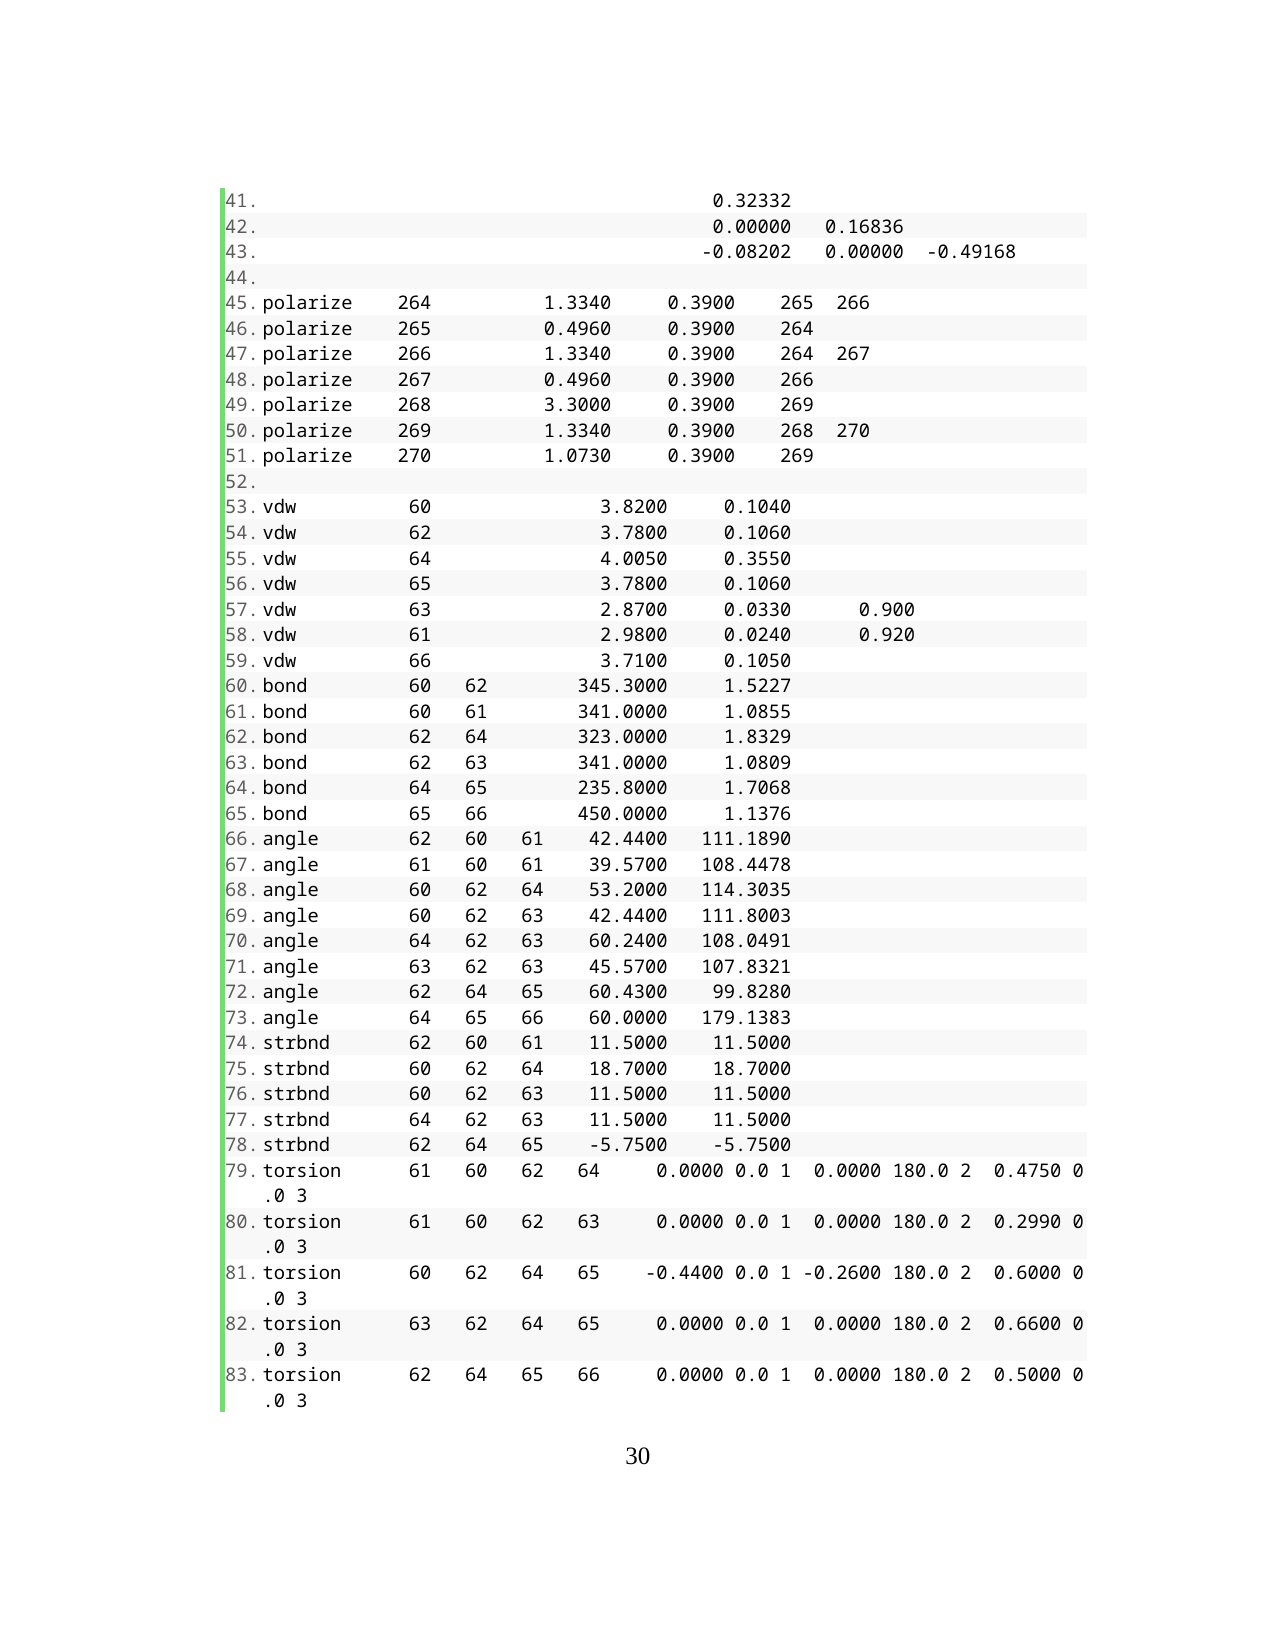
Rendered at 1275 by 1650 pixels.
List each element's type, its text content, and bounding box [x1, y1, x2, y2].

list strbnd 62 64 65 -5.7500 -5.7500 [225, 1132, 1087, 1157]
list angle 60 62 63 42.4400 111.8003 [225, 902, 1087, 928]
list angle 64 65 66 60.0000 179.1383 [225, 1004, 1087, 1030]
list bond 60 61 341.0000 1.0855 [225, 698, 1087, 723]
list vdw 63 2.8700 0.0330 0.900 [225, 596, 1087, 621]
list strbnd 60 62 63 11.5000 11.5000 [225, 1081, 1087, 1106]
list polarize 264 1.3340 0.3900 265 266 [225, 289, 1087, 315]
list 0.32332 [220, 187, 1087, 213]
list polarize 269 1.3340 0.3900 268 270 [225, 417, 1087, 443]
list vdw 62 3.7800 0.1060 [225, 519, 1087, 545]
list angle 62 60 61 42.4400 111.1890 [225, 826, 1087, 851]
list torsion 60 62 64 65 -0.4400 0.0 1 -0.2600 180.0 2 0.6000 0.0 3 [225, 1259, 1087, 1310]
list angle 62 64 65 60.4300 99.8280 [225, 979, 1087, 1004]
list torsion 63 62 64 65 0.0000 0.0 1 0.0000 180.0 2 0.6600 0.0 3 [225, 1310, 1087, 1361]
list torsion 61 60 62 64 0.0000 0.0 1 0.0000 180.0 2 0.4750 0.0 3 [225, 1157, 1087, 1208]
list angle 64 62 63 60.2400 108.0491 [225, 928, 1087, 953]
list angle 60 62 64 53.2000 114.3035 [225, 877, 1087, 902]
list strbnd 60 62 64 18.7000 18.7000 [225, 1055, 1087, 1081]
list -0.08202 0.00000 -0.49168 [225, 238, 1087, 264]
list bond 62 64 323.0000 1.8329 [225, 723, 1087, 749]
list 0.00000 0.16836 [225, 213, 1087, 238]
list polarize 270 1.0730 0.3900 269 [225, 443, 1087, 468]
list torsion 61 60 62 63 0.0000 0.0 1 0.0000 180.0 2 0.2990 0.0 3 [225, 1208, 1087, 1259]
list bond 62 63 341.0000 1.0809 [225, 749, 1087, 774]
list bond 65 66 450.0000 1.1376 [225, 800, 1087, 826]
list vdw 65 3.7800 0.1060 [225, 570, 1087, 596]
list vdw 60 3.8200 0.1040 [225, 494, 1087, 519]
list bond 60 62 345.3000 1.5227 [225, 672, 1087, 698]
list polarize 265 0.4960 0.3900 264 [225, 315, 1087, 341]
list polarize 268 3.3000 0.3900 269 [225, 392, 1087, 417]
list torsion 62 64 65 66 0.0000 0.0 1 0.0000 180.0 2 0.5000 0.0 3 [225, 1361, 1087, 1412]
list angle 63 62 63 45.5700 107.8321 [225, 953, 1087, 979]
list strbnd 64 62 63 11.5000 11.5000 [225, 1106, 1087, 1132]
list vdw 66 3.7100 0.1050 [225, 647, 1087, 672]
list polarize 266 1.3340 0.3900 264 267 [225, 341, 1087, 366]
list bond 64 65 235.8000 1.7068 [225, 774, 1087, 800]
list strbnd 62 60 61 11.5000 11.5000 [225, 1030, 1087, 1055]
list vdw 61 2.9800 0.0240 0.920 [225, 621, 1087, 647]
list vdw 64 4.0050 0.3550 [225, 545, 1087, 570]
list polarize 267 0.4960 0.3900 266 [225, 366, 1087, 392]
list angle 61 60 61 39.5700 108.4478 [225, 851, 1087, 877]
